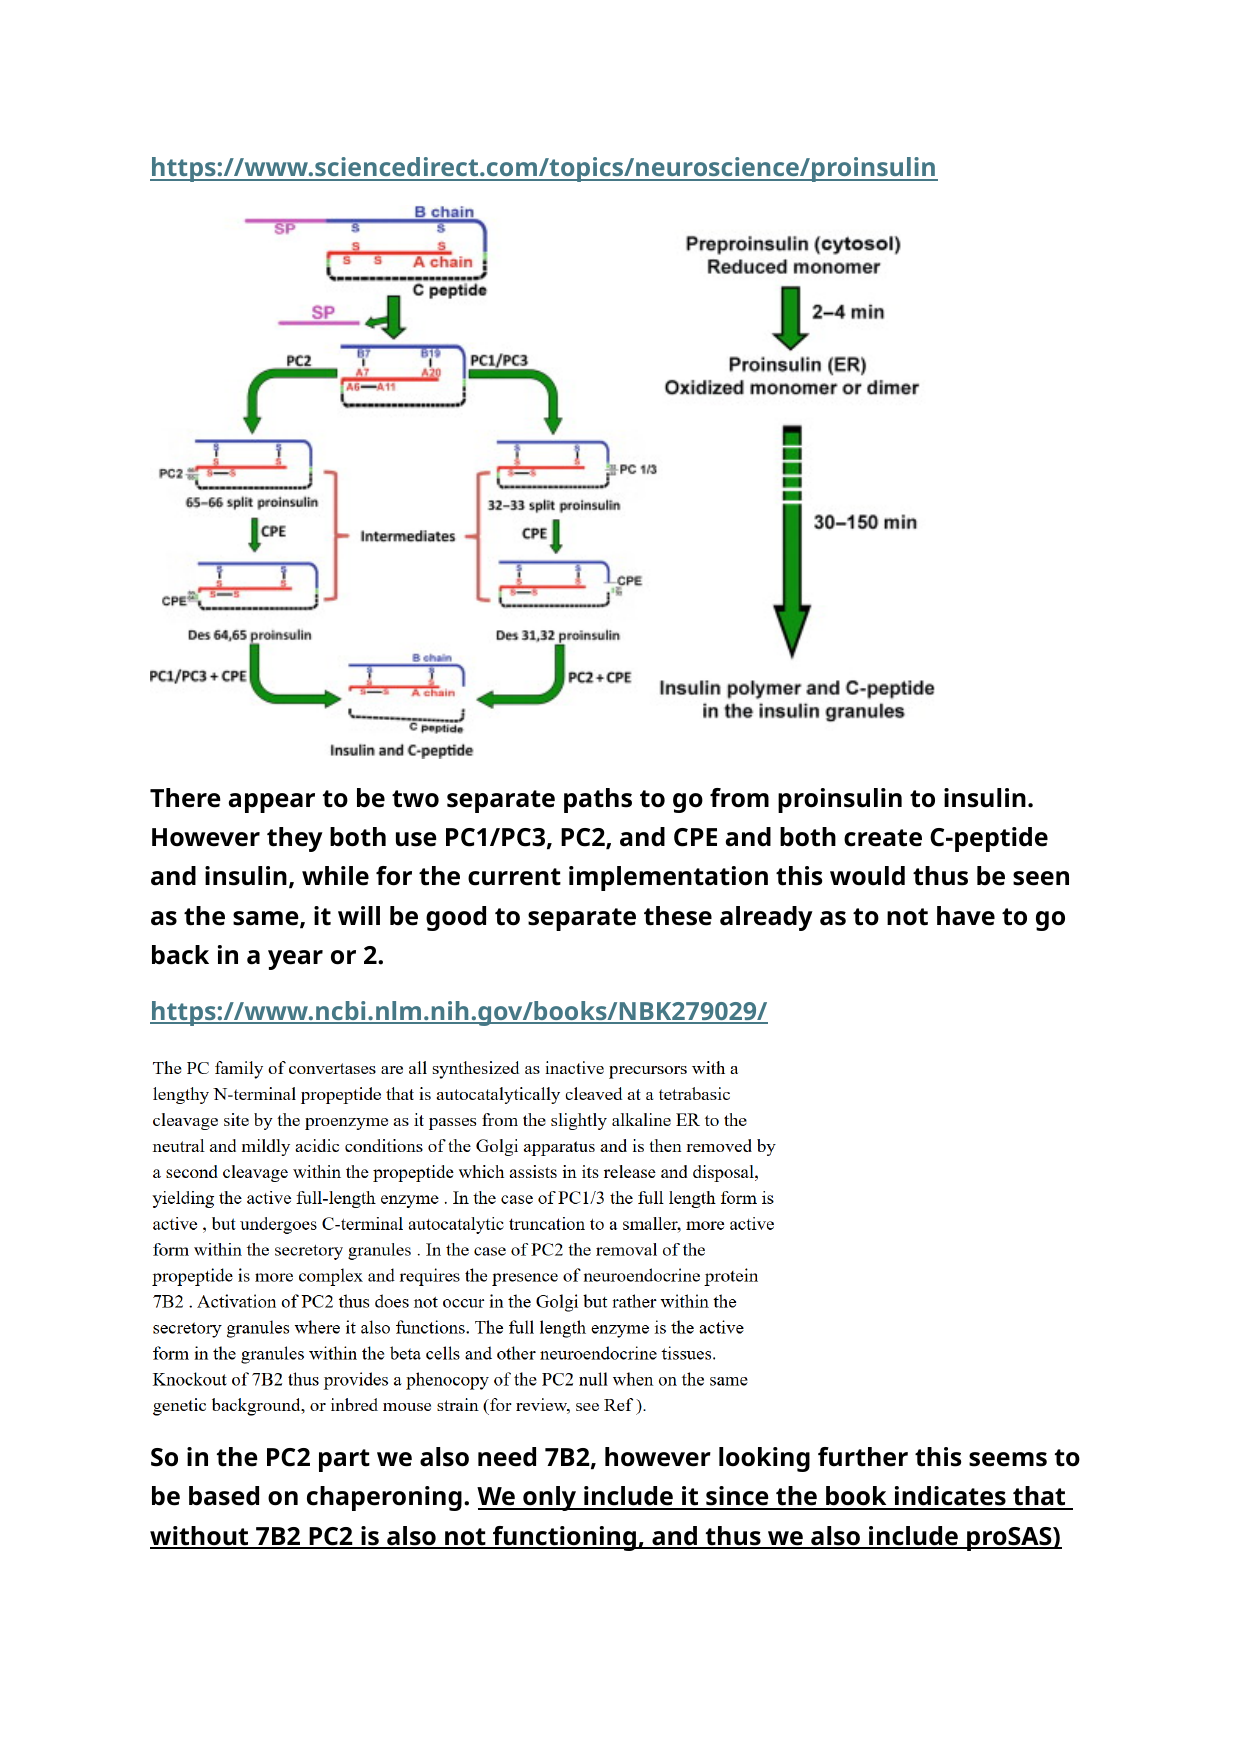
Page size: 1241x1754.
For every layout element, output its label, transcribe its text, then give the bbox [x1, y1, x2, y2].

picture [150, 1049, 816, 1418]
text So in the PC2 part we also need 7B2, however looking further this seems to be based on chaperoning. We only include it since the book indicates that without 7B2 PC2 is also not functioning, and thus we also include proSAS) [150, 1440, 1090, 1552]
text There appear to be two separate paths to go from proinsulin to insulin. However they both use PC1/PC3, PC2, and CPE and both create C-peptide and insulin, while for the current implementation this would thus be seen as the same, it will be good to separate these already as to not have to go back in a year or 2. [150, 781, 1090, 971]
picture [150, 205, 935, 759]
text https://www.ncbi.nlm.nih.gov/books/NBK279029/ [150, 993, 1090, 1027]
text https://www.sciencedirect.com/topics/neuroscience/proinsulin [150, 150, 1090, 184]
